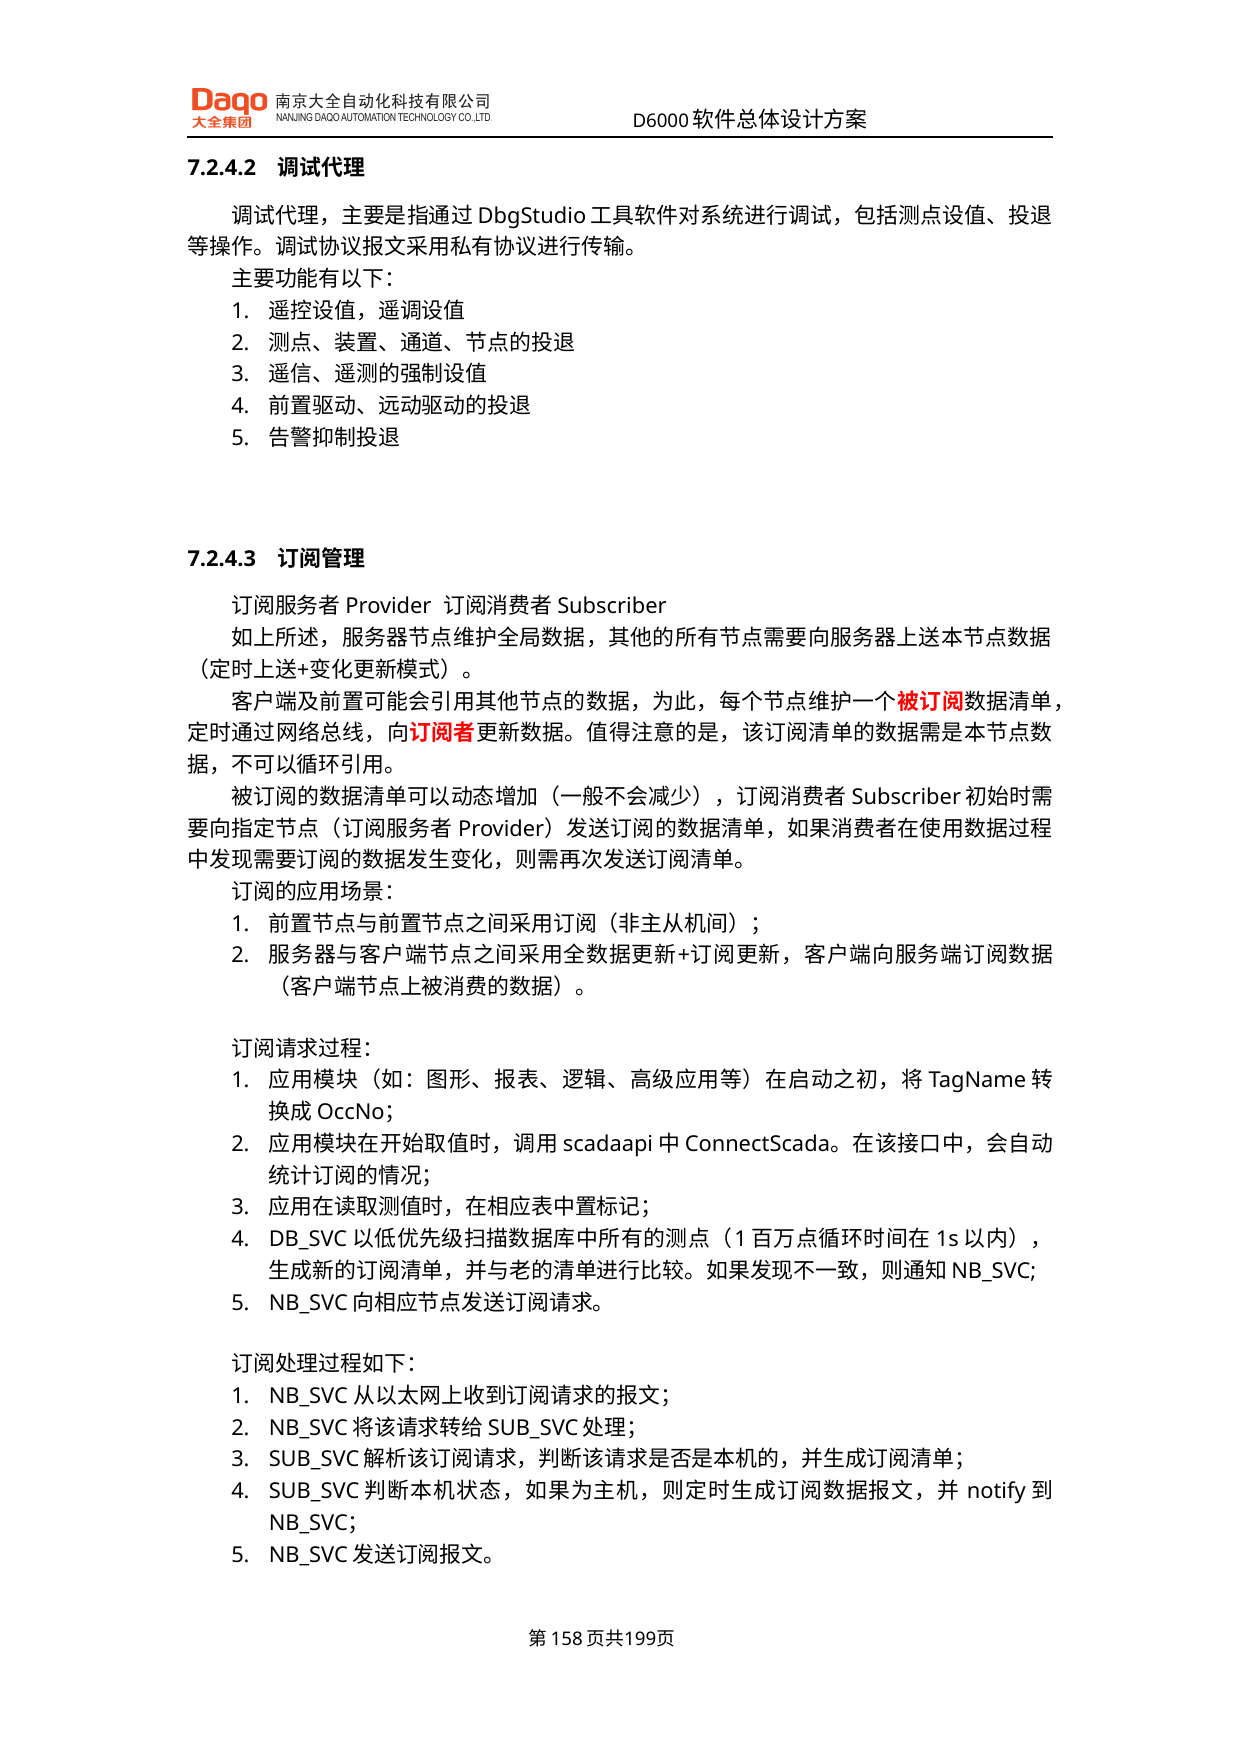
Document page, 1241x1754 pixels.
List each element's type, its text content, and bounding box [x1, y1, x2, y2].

text 主要功能有以下： [187, 261, 1053, 293]
list SUB_SVC解析该订阅请求，判断该请求是否是本机的，并生成订阅清单； [231, 1441, 1053, 1473]
picture [187, 88, 492, 128]
text 订阅请求过程： [187, 1031, 1053, 1062]
list 应用模块（如：图形、报表、逻辑、高级应用等）在启动之初，将TagName转换成OccNo； [231, 1062, 1053, 1126]
text 调试代理，主要是指通过DbgStudio工具软件对系统进行调试，包括测点设值、投退等操作。调试协议报文采用私有协议进行传输。 [187, 198, 1053, 261]
list DB_SVC以低优先级扫描数据库中所有的测点（1百万点循环时间在1s以内），生成新的订阅清单，并与老的清单进行比较。如果发现不一致，则通知NB_SVC; [231, 1221, 1053, 1284]
list 遥控设值，遥调设值 [231, 293, 1053, 324]
list SUB_SVC判断本机状态，如果为主机，则定时生成订阅数据报文，并notify到NB_SVC； [231, 1473, 1053, 1537]
text 订阅处理过程如下： [187, 1346, 1053, 1378]
text 客户端及前置可能会引用其他节点的数据，为此，每个节点维护一个被订阅数据清单，定时通过网络总线，向订阅者更新数据。值得注意的是，该订阅清单的数据需是本节点数据，不可以循环引用。 [187, 684, 1053, 779]
text 如上所述，服务器节点维护全局数据，其他的所有节点需要向服务器上送本节点数据（定时上送+变化更新模式）。 [187, 620, 1053, 684]
list NB_SVC发送订阅报文。 [231, 1537, 1053, 1568]
list 应用模块在开始取值时，调用scadaapi中ConnectScada。在该接口中，会自动统计订阅的情况； [231, 1126, 1053, 1189]
text 订阅的应用场景： [187, 874, 1053, 906]
text 订阅服务者 Provider 订阅消费者 Subscriber [187, 588, 1053, 620]
list 测点、装置、通道、节点的投退 [231, 324, 1053, 356]
subtitle 调试代理 [187, 150, 1053, 182]
list 前置节点与前置节点之间采用订阅（非主从机间）； [231, 906, 1053, 937]
text 被订阅的数据清单可以动态增加（一般不会减少），订阅消费者 Subscriber初始时需要向指定节点（订阅服务者 Provider）发送订阅的数据清单，如果消费者在使用数据过程中发现需要订阅的数据发生变化，则需再次发送订阅清单。 [187, 779, 1053, 874]
list NB_SVC向相应节点发送订阅请求。 [231, 1284, 1053, 1316]
list NB_SVC 从以太网上收到订阅请求的报文； [231, 1378, 1053, 1409]
list 应用在读取测值时，在相应表中置标记； [231, 1189, 1053, 1221]
list 遥信、遥测的强制设值 [231, 356, 1053, 388]
list 告警抑制投退 [231, 420, 1053, 452]
list 前置驱动、远动驱动的投退 [231, 388, 1053, 420]
subtitle 订阅管理 [187, 541, 1053, 573]
list 服务器与客户端节点之间采用全数据更新+订阅更新，客户端向服务端订阅数据（客户端节点上被消费的数据）。 [231, 937, 1053, 1001]
list NB_SVC将该请求转给SUB_SVC处理； [231, 1409, 1053, 1441]
